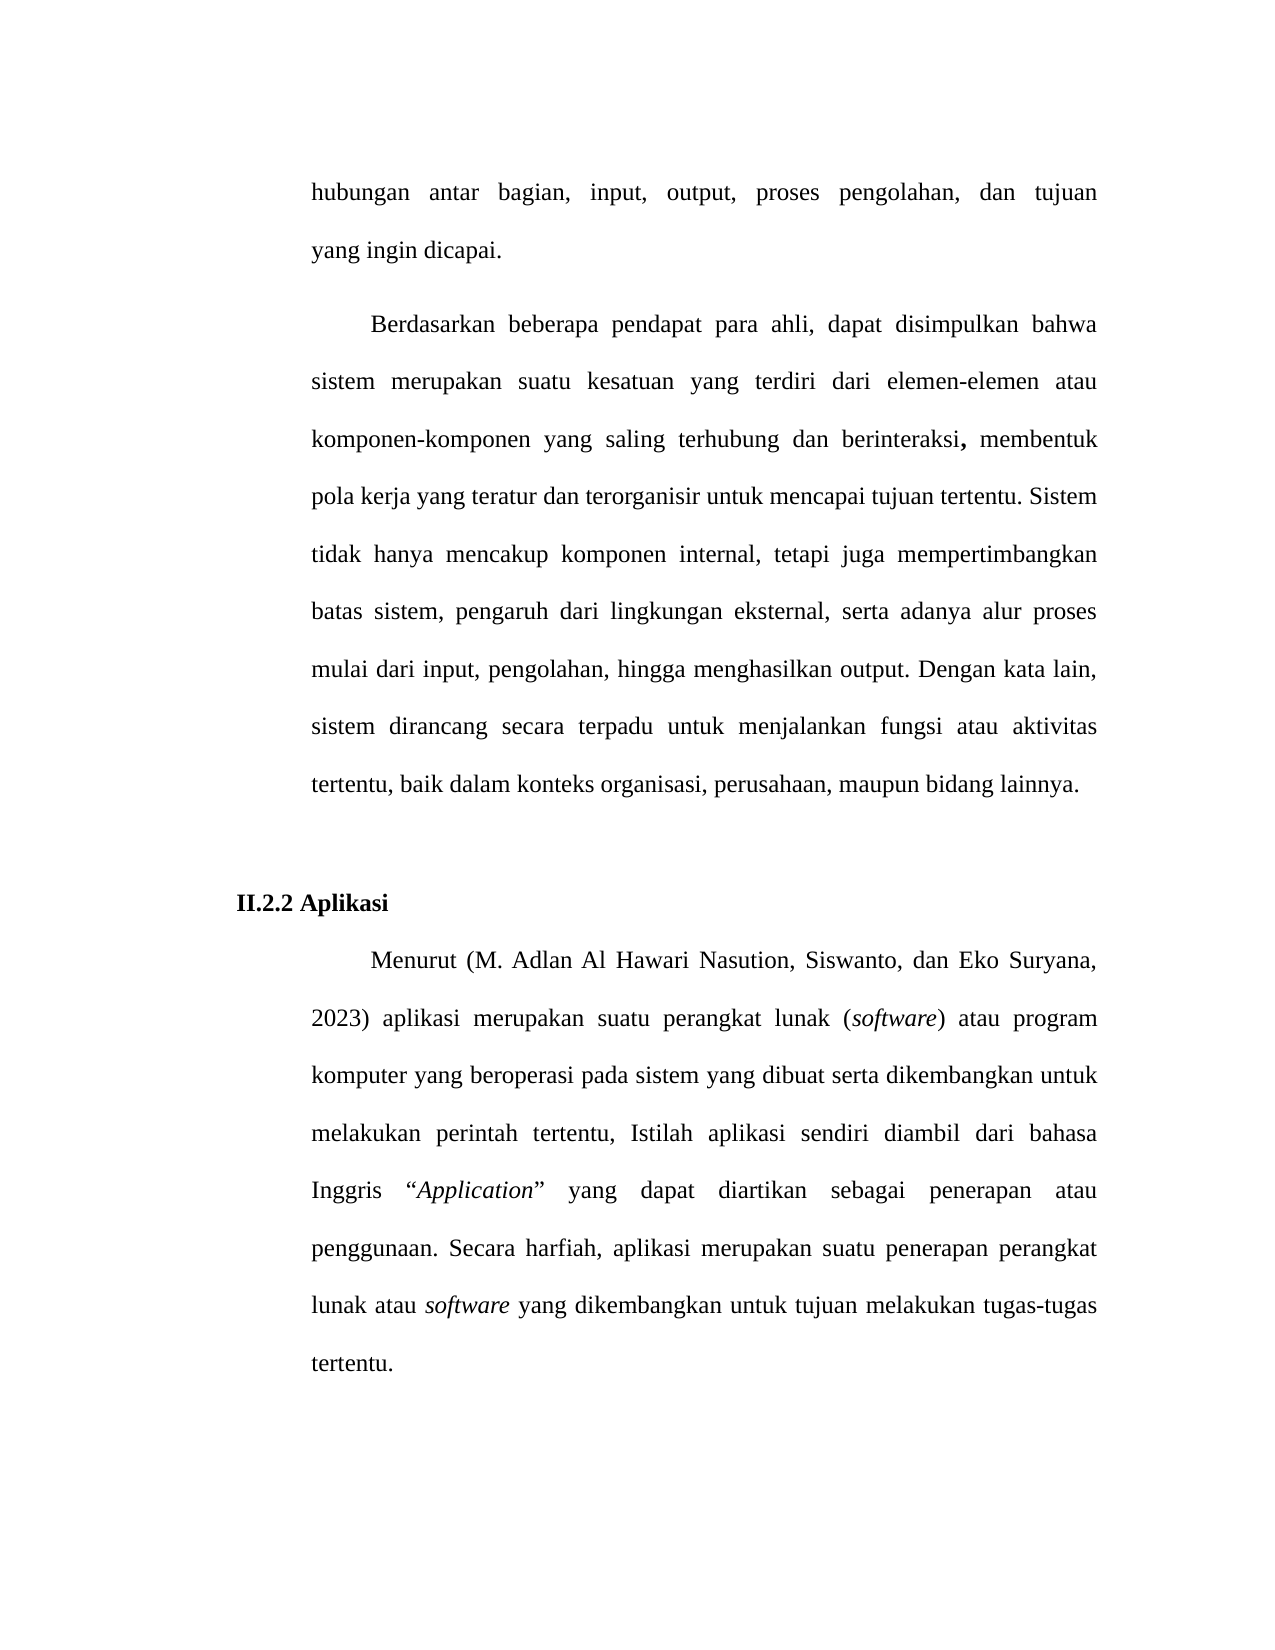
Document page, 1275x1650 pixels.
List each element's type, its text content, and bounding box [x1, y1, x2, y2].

text Menurut (M. Adlan Al Hawari Nasution, Siswanto, dan Eko Suryana, 2023) aplikasi merupakan suatu perangkat lunak (software) atau program komputer yang beroperasi pada sistem yang dibuat serta dikembangkan untuk melakukan perintah tertentu, Istilah aplikasi sendiri diambil dari bahasa Inggris “Application” yang dapat diartikan sebagai penerapan atau penggunaan. Secara harfiah, aplikasi merupakan suatu penerapan perangkat lunak atau software yang dikembangkan untuk tujuan melakukan tugas-tugas tertentu. [311, 946, 1098, 1377]
text Berdasarkan beberapa pendapat para ahli, dapat disimpulkan bahwa sistem merupakan suatu kesatuan yang terdiri dari elemen-elemen atau komponen-komponen yang saling terhubung dan berinteraksi, membentuk pola kerja yang teratur dan terorganisir untuk mencapai tujuan tertentu. Sistem tidak hanya mencakup komponen internal, tetapi juga mempertimbangkan batas sistem, pengaruh dari lingkungan eksternal, serta adanya alur proses mulai dari input, pengolahan, hingga menghasilkan output. Dengan kata lain, sistem dirancang secara terpadu untuk menjalankan fungsi atau aktivitas tertentu, baik dalam konteks organisasi, perusahaan, maupun bidang lainnya. [311, 309, 1098, 798]
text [311, 177, 1098, 263]
subtitle Aplikasi [236, 888, 1098, 917]
